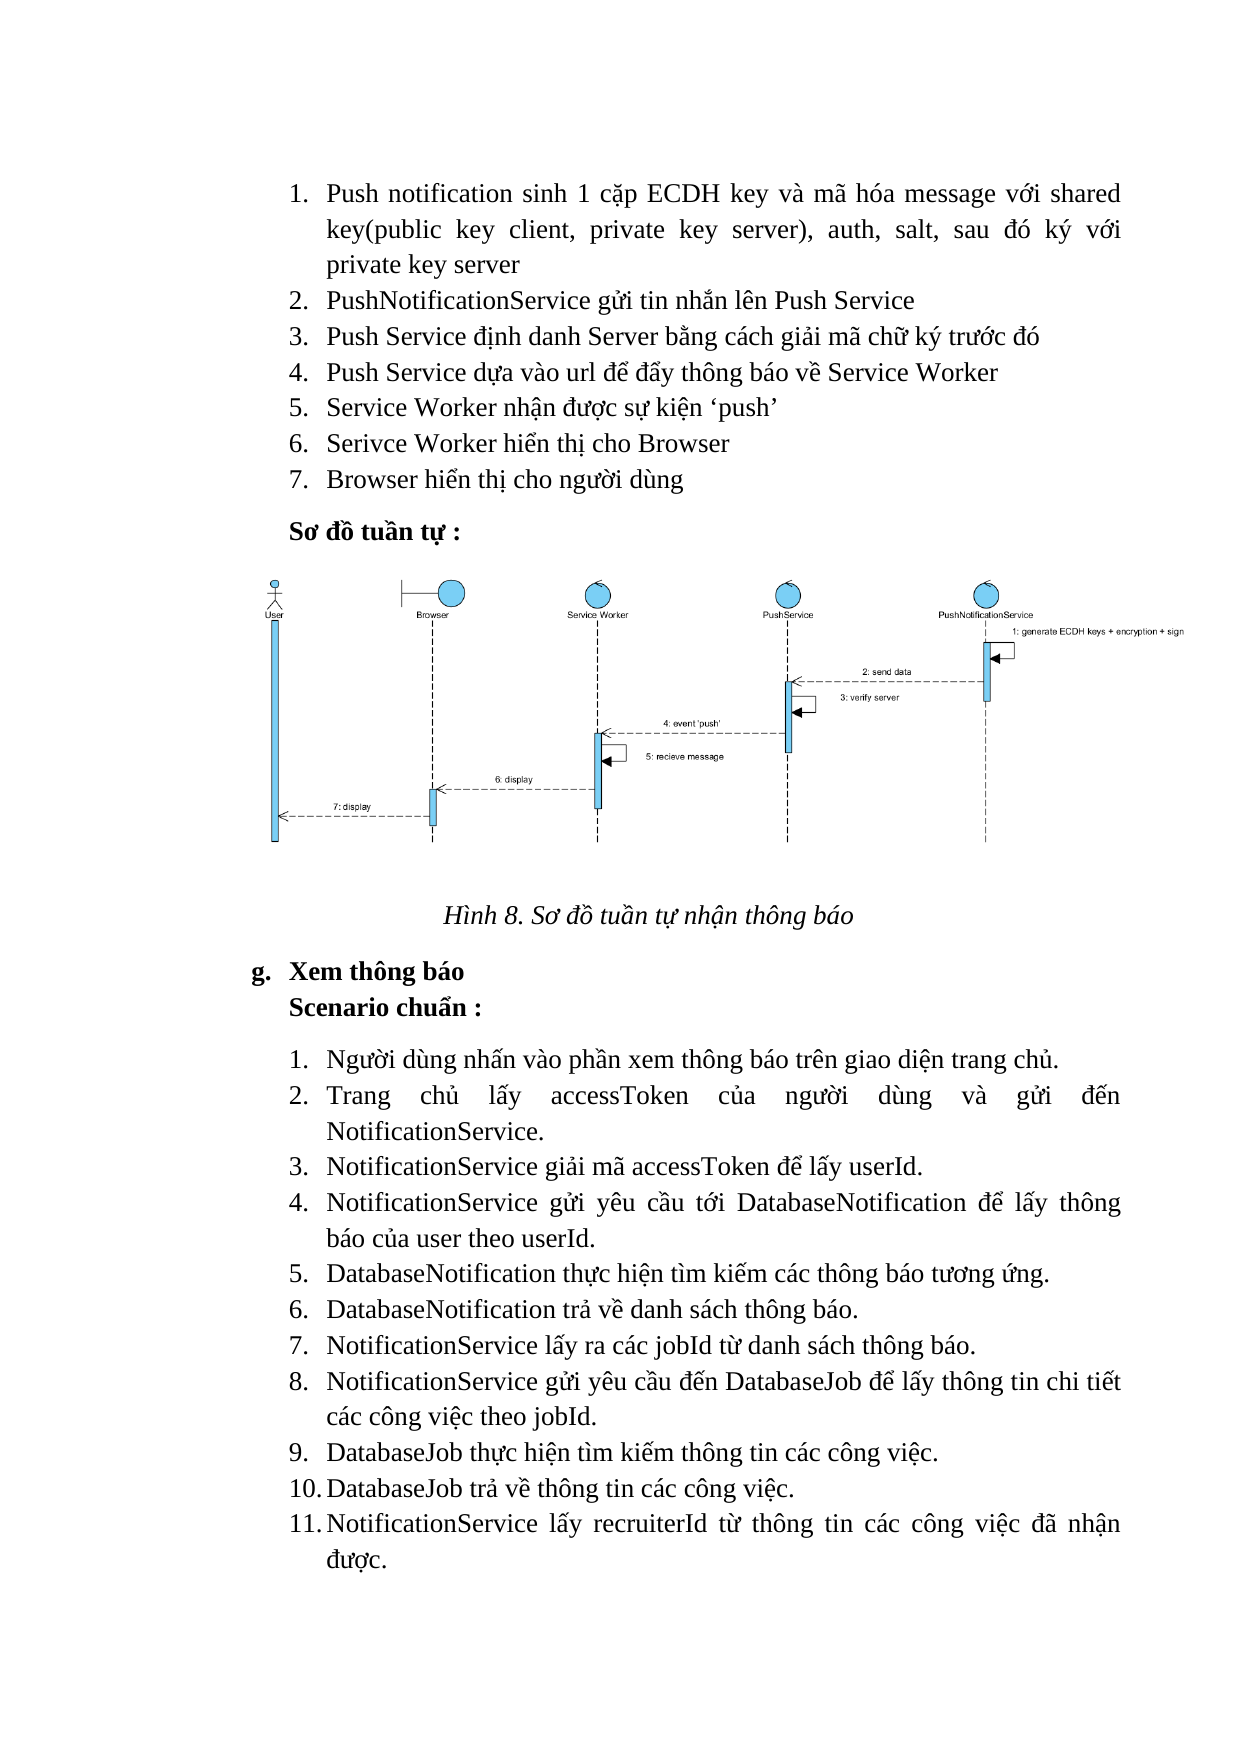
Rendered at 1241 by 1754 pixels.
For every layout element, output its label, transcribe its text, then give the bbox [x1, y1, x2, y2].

list DatabaseNotification trả về danh sách thông báo. [288, 1293, 1122, 1324]
list NotificationService gửi yêu cầu đến DatabaseJob để lấy thông tin chi tiết các công việc theo jobId. [288, 1365, 1122, 1432]
list DatabaseNotification thực hiện tìm kiếm các thông báo tương ứng. [288, 1257, 1122, 1289]
list NotificationService gửi yêu cầu tới DatabaseNotification để lấy thông báo của user theo userId. [288, 1186, 1122, 1253]
list NotificationService lấy recruiterId từ thông tin các công việc đã nhận được. [288, 1508, 1122, 1574]
list DatabaseJob trả về thông tin các công việc. [288, 1472, 1122, 1503]
text Xem thông báo [251, 955, 1122, 986]
list Push notification sinh 1 cặp ECDH key và mã hóa message với shared key(public key client, private key server), auth, salt, sau đó ký với private key server [288, 177, 1122, 280]
list Browser hiển thị cho người dùng [288, 463, 1122, 494]
list Serivce Worker hiển thị cho Browser [288, 427, 1122, 458]
picture [251, 567, 1197, 878]
list NotificationService lấy ra các jobId từ danh sách thông báo. [288, 1329, 1122, 1360]
list Service Worker nhận được sự kiện ‘push’ [288, 392, 1122, 423]
text Scenario chuẩn : [213, 991, 1122, 1022]
list Push Service dựa vào url để đẩy thông báo về Service Worker [288, 356, 1122, 387]
list Người dùng nhấn vào phần xem thông báo trên giao diện trang chủ. [288, 1043, 1122, 1074]
text Sơ đồ tuần tự : [213, 515, 1122, 547]
list NotificationService giải mã accessToken để lấy userId. [288, 1150, 1122, 1181]
list PushNotificationService gửi tin nhắn lên Push Service [288, 284, 1122, 316]
list DatabaseJob thực hiện tìm kiếm thông tin các công việc. [288, 1436, 1122, 1467]
list Push Service định danh Server bằng cách giải mã chữ ký trước đó [288, 320, 1122, 351]
list Trang chủ lấy accessToken của người dùng và gửi đến NotificationService. [288, 1079, 1122, 1146]
